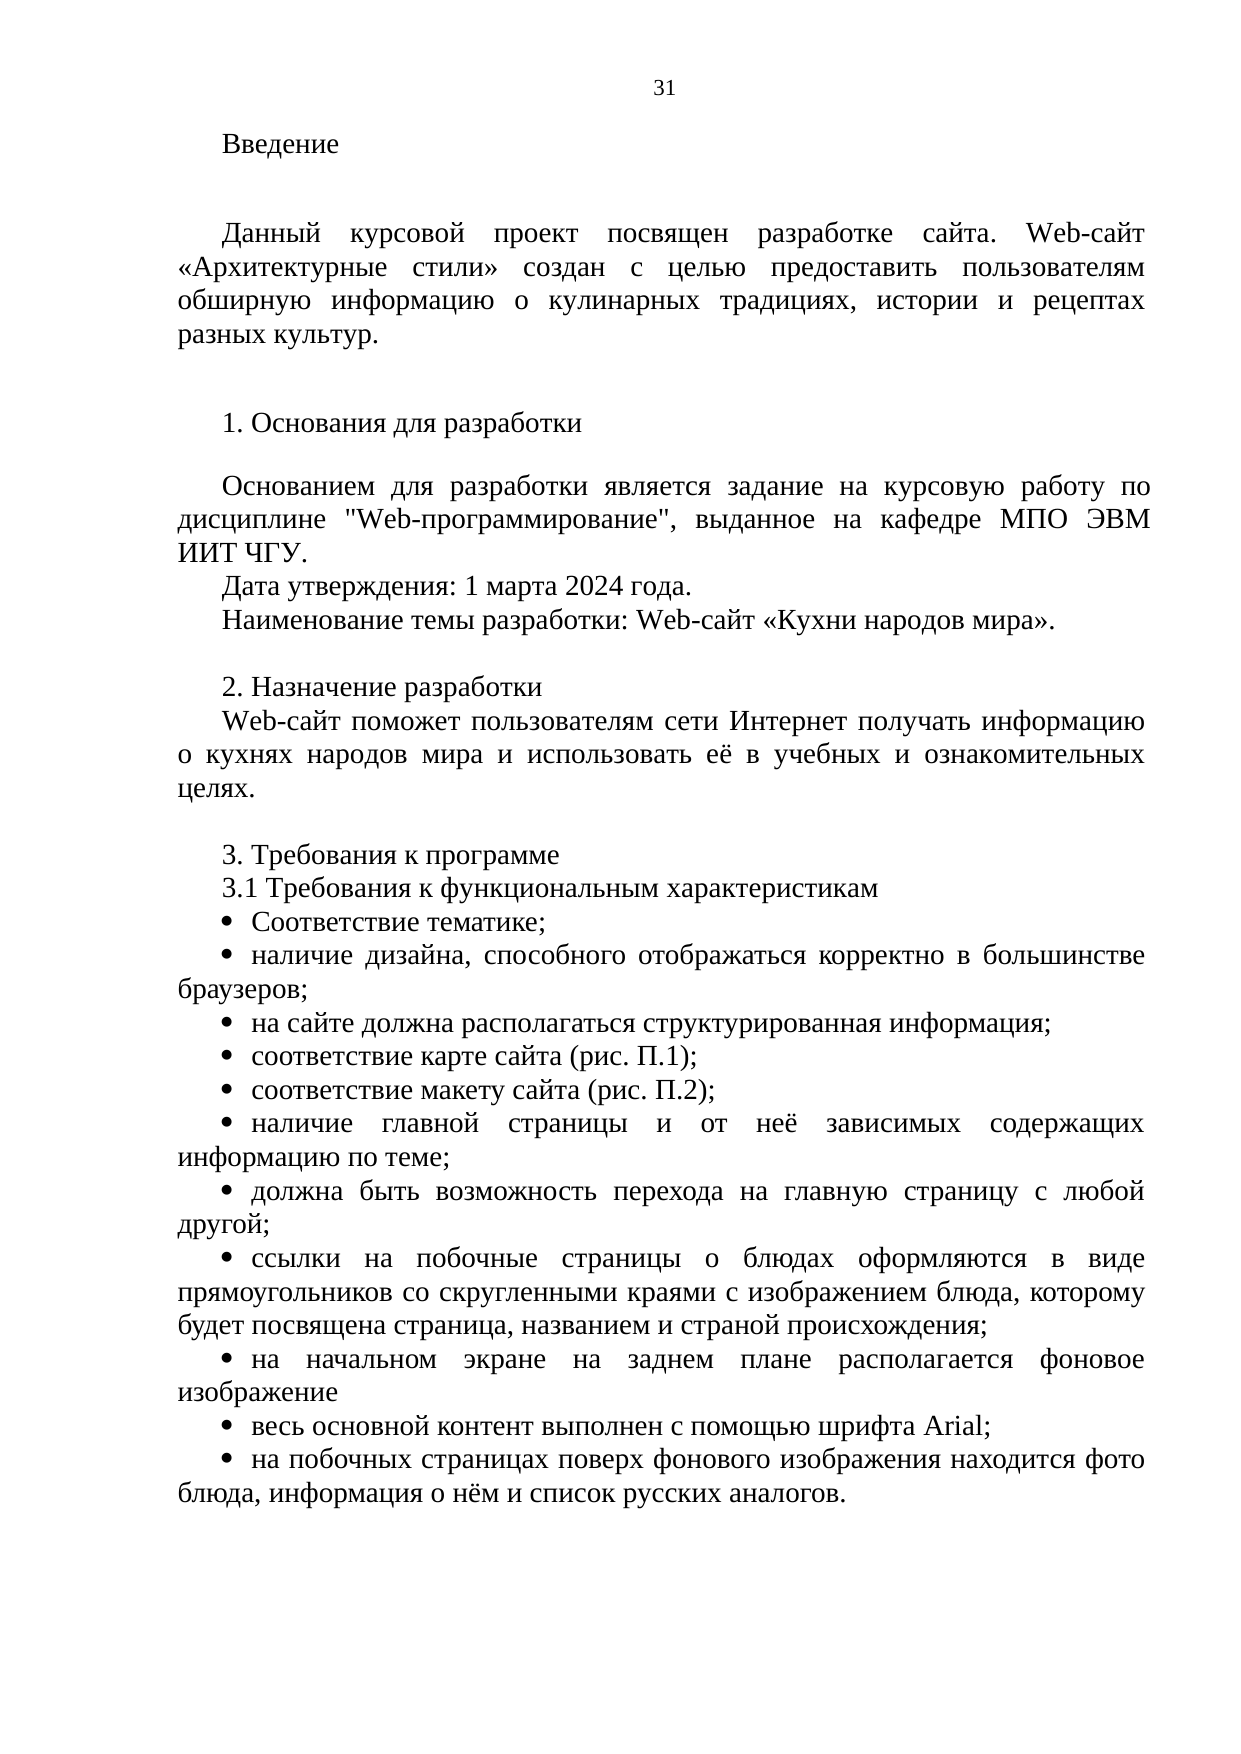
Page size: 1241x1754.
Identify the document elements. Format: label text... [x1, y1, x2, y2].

text 3. Требования к программе [177, 837, 1146, 870]
text Данный курсовой проект посвящен разработке сайта. Web-сайт «Архитектурные стили» создан с целью предоставить пользователям обширную информацию о кулинарных традициях, истории и рецептах разных культур. [177, 215, 1146, 349]
list Введение [177, 126, 1146, 160]
text 2. Назначение разработки [177, 669, 1146, 703]
list на начальном экране на заднем плане располагается фоновое изображение [177, 1341, 1146, 1408]
list ссылки на побочные страницы о блюдах оформляются в виде прямоугольников со скругленными краями с изображением блюда, которому будет посвящена страница, названием и страной происхождения; [177, 1240, 1146, 1341]
list должна быть возможность перехода на главную страницу с любой другой; [177, 1173, 1146, 1240]
text Web-сайт поможет пользователям сети Интернет получать информацию о кухнях народов мира и использовать её в учебных и ознакомительных целях. [177, 703, 1146, 803]
list весь основной контент выполнен с помощью шрифта Arial; [177, 1408, 1146, 1442]
list на сайте должна располагаться структурированная информация; [177, 1005, 1146, 1038]
list соответствие карте сайта (рис. П.1); [177, 1038, 1146, 1072]
list соответствие макету сайта (рис. П.2); [177, 1072, 1146, 1106]
text 3.1 Требования к функциональным характеристикам [177, 870, 1146, 904]
text Дата утверждения: 1 марта 2024 года. [177, 568, 1152, 602]
list наличие дизайна, способного отображаться корректно в большинстве браузеров; [177, 937, 1146, 1005]
text 1. Основания для разработки [177, 405, 1152, 439]
list Соответствие тематике; [177, 904, 1146, 937]
text Наименование темы разработки: Web-сайт «Кухни народов мира». [177, 602, 1152, 636]
list на побочных страницах поверх фонового изображения находится фото блюда, информация о нём и список русских аналогов. [177, 1442, 1146, 1509]
text Основанием для разработки является задание на курсовую работу по дисциплине "Web-программирование", выданное на кафедре МПО ЭВМ ИИТ ЧГУ. [177, 468, 1152, 568]
list наличие главной страницы и от неё зависимых содержащих информацию по теме; [177, 1106, 1146, 1173]
